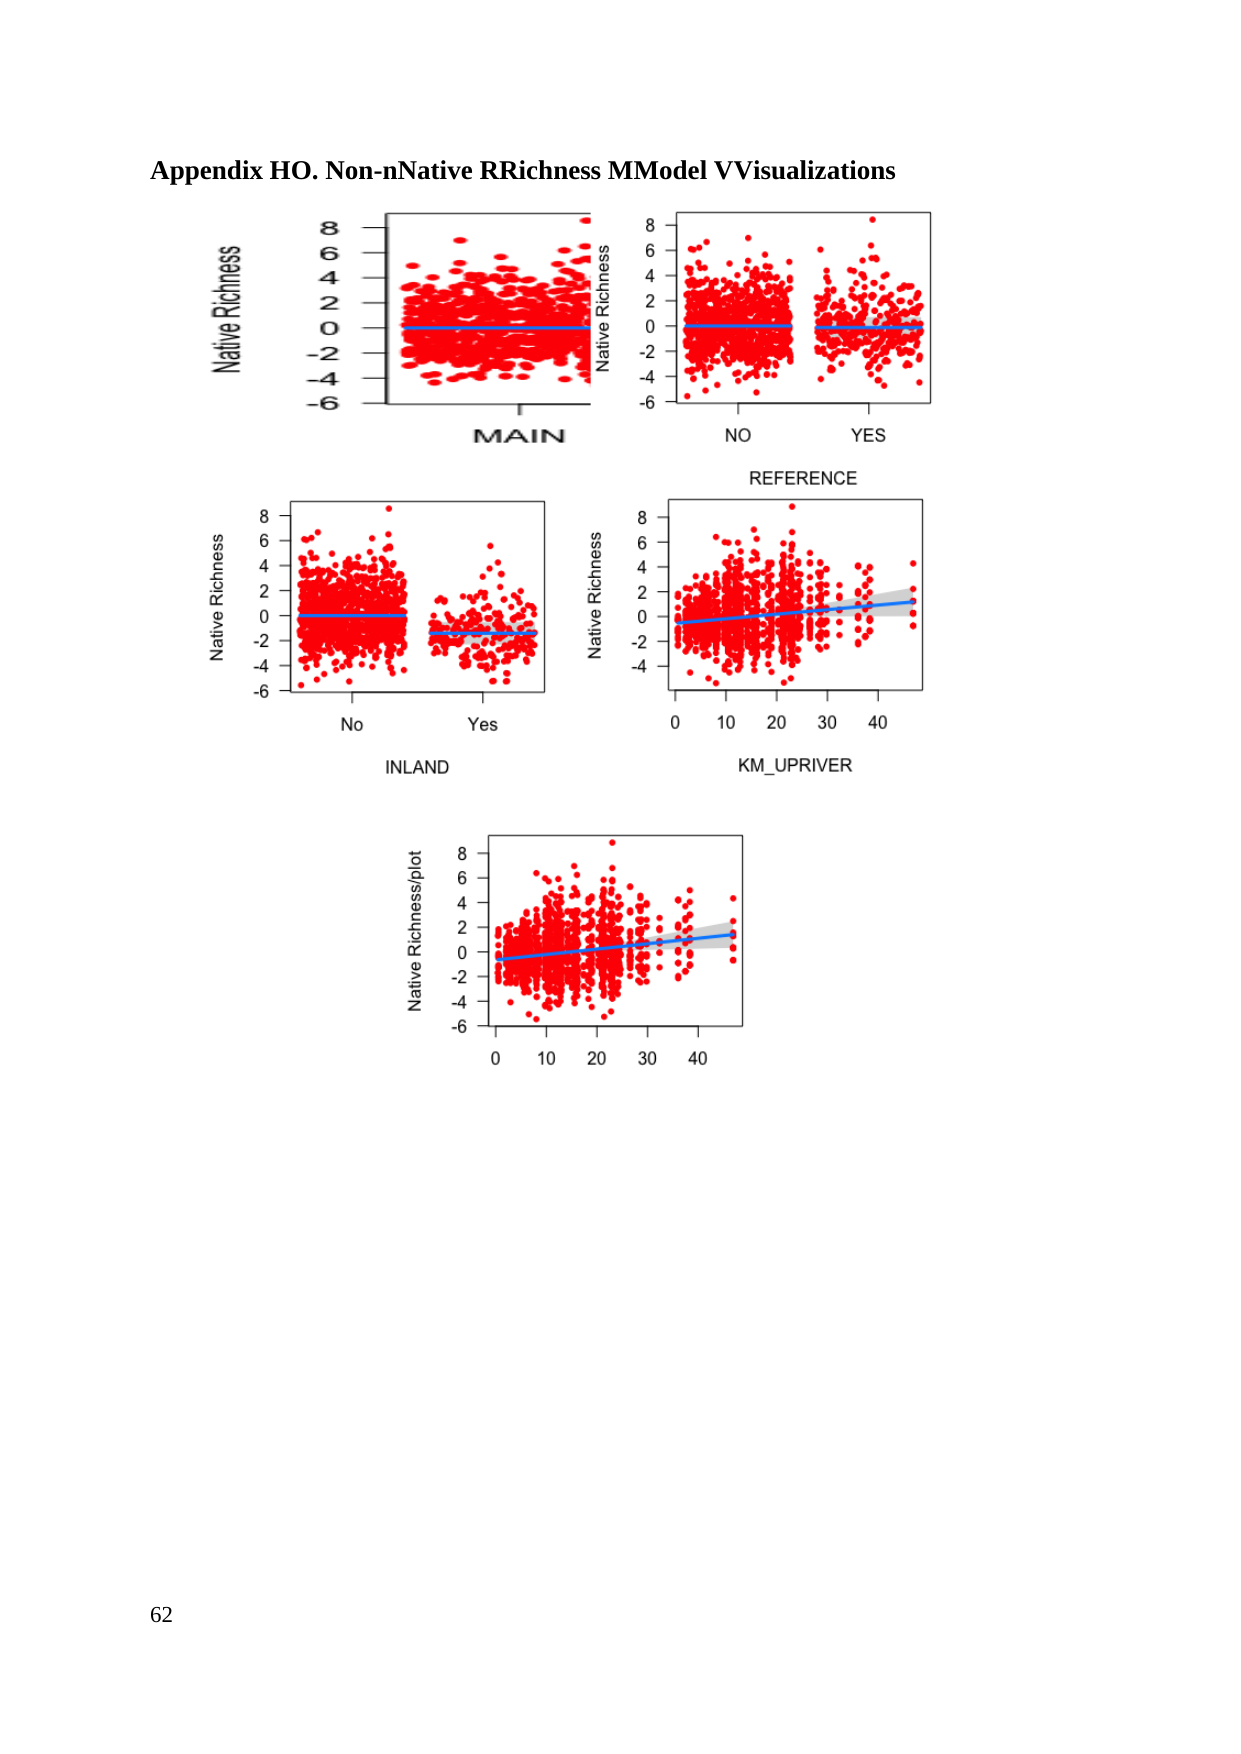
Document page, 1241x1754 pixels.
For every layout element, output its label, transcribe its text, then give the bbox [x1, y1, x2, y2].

picture [200, 206, 1032, 1093]
subtitle Appendix . Non-ative Richness Model Visualizations [150, 154, 1090, 185]
